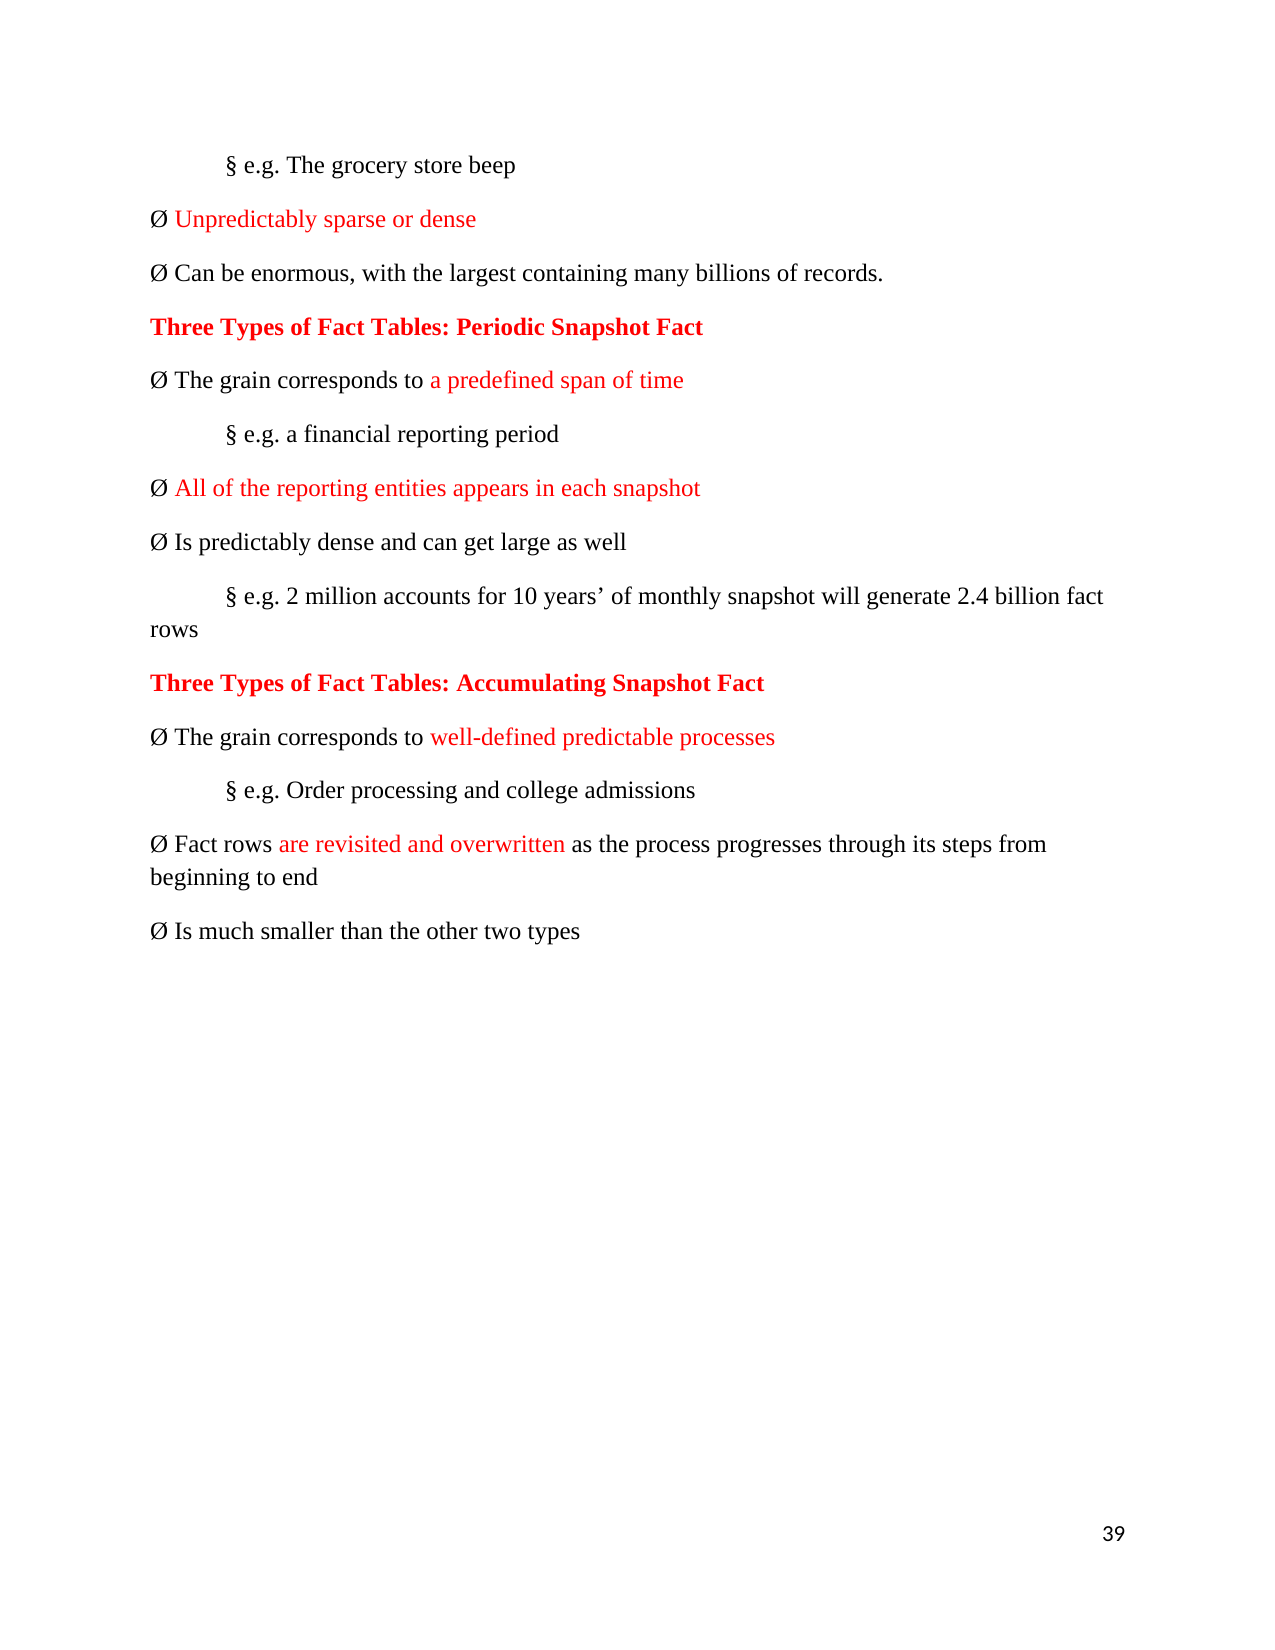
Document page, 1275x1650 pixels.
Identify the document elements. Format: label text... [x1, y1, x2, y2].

text Ø The grain corresponds to well-defined predictable processes [150, 722, 1125, 750]
text § e.g. a financial reporting period [150, 419, 1125, 448]
text Ø Is much smaller than the other two types [150, 916, 1125, 945]
text Ø Unpredictably sparse or dense [150, 204, 1125, 233]
text Ø Fact rows are revisited and overwritten as the process progresses through its steps from beginning to end [150, 829, 1125, 891]
text Ø All of the reporting entities appears in each snapshot [150, 473, 1125, 502]
text Ø The grain corresponds to a predefined span of time [150, 365, 1125, 394]
text § e.g. The grocery store beep [150, 150, 1125, 179]
text § e.g. Order processing and college admissions [150, 775, 1125, 804]
text Three Types of Fact Tables: Periodic Snapshot Fact [150, 312, 1125, 340]
text § e.g. 2 million accounts for 10 years’ of monthly snapshot will generate 2.4 billion fact rows [150, 581, 1125, 643]
text Ø Can be enormous, with the largest containing many billions of records. [150, 258, 1125, 286]
text Three Types of Fact Tables: Accumulating Snapshot Fact [150, 668, 1125, 696]
text Ø Is predictably dense and can get large as well [150, 527, 1125, 556]
